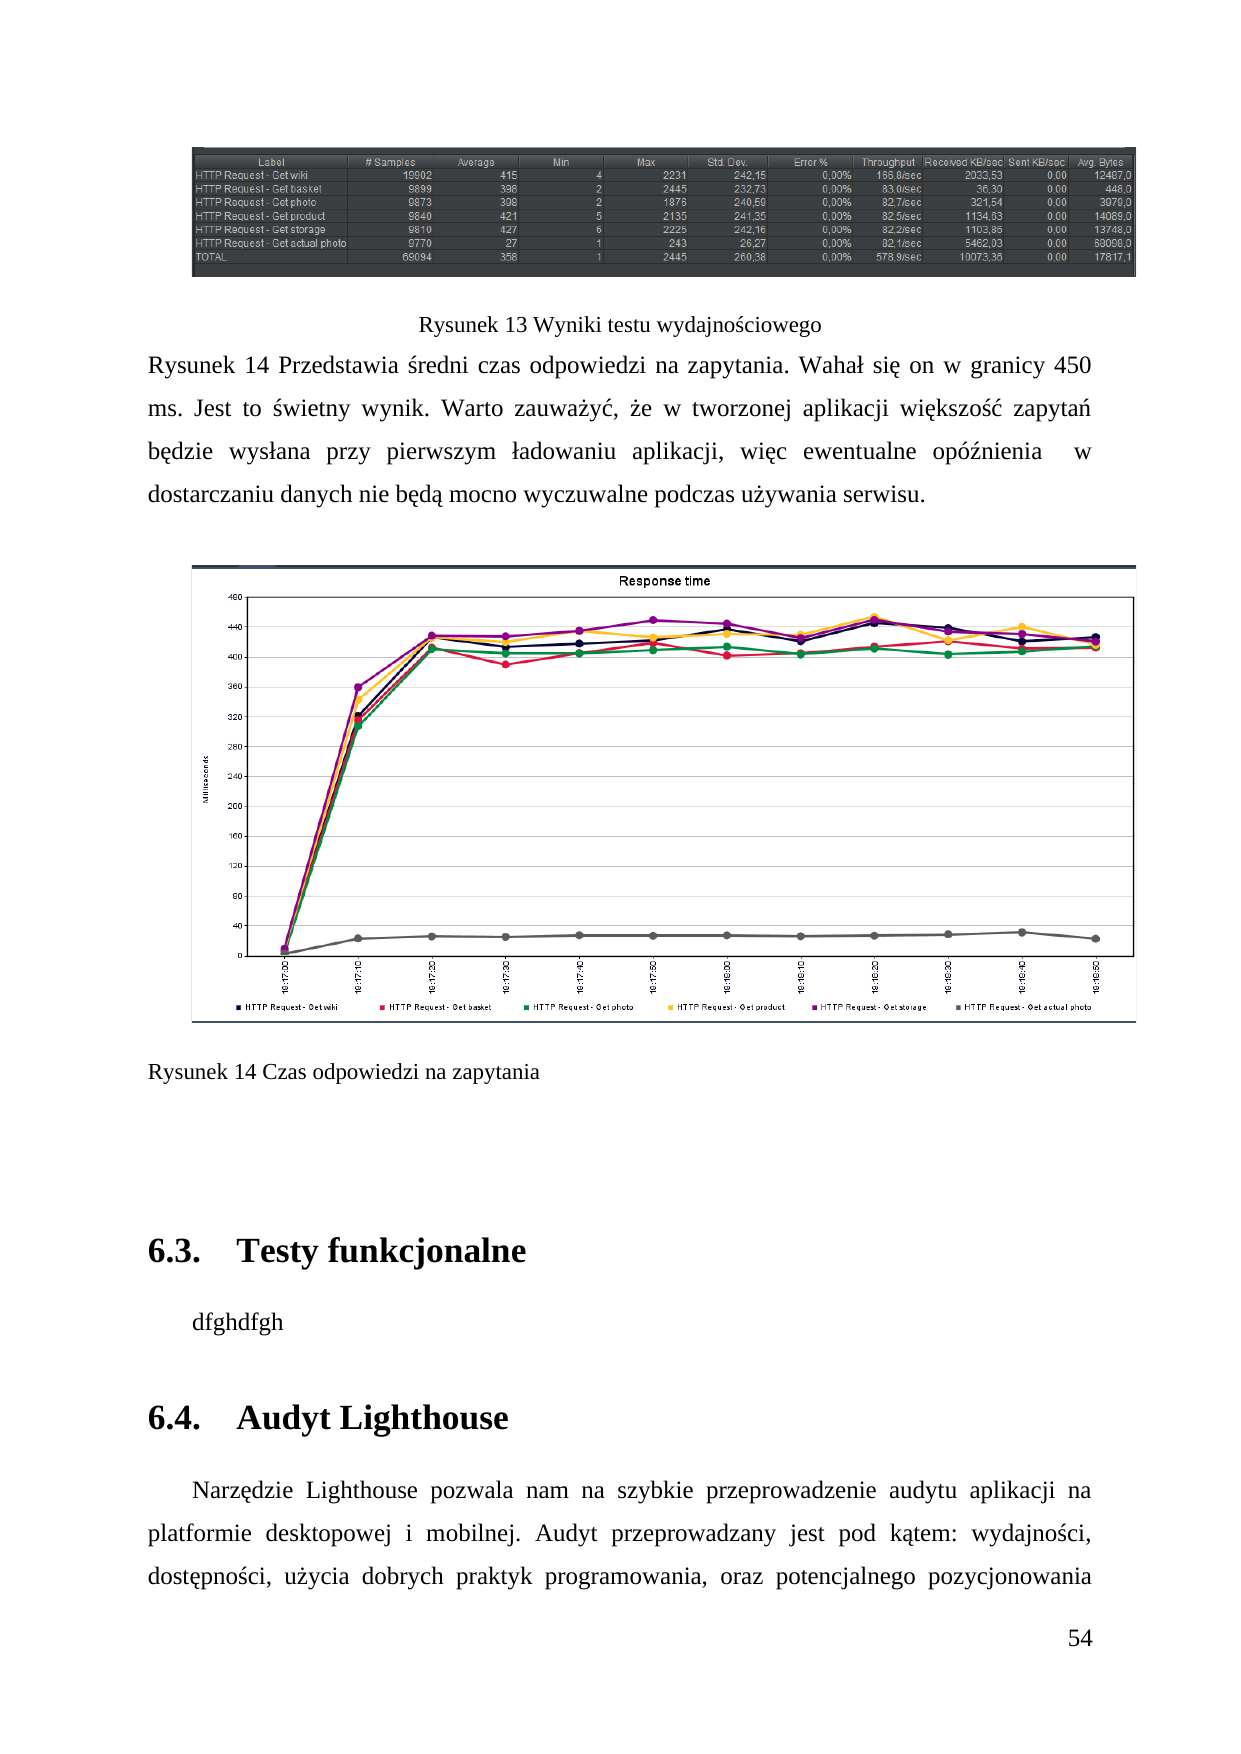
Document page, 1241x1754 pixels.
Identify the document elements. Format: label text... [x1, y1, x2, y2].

text Rysunek 13 Wyniki testu wydajnościowego [148, 311, 1093, 338]
picture [191, 147, 1137, 277]
text Rysunek 14 Czas odpowiedzi na zapytania [148, 1058, 1093, 1084]
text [148, 1475, 1093, 1590]
text Audyt Lighthouse [148, 1396, 1093, 1437]
picture [191, 565, 1137, 1023]
text Rysunek 14 Przedstawia średni czas odpowiedzi na zapytania. Wahał się on w granicy 450 ms. Jest to świetny wynik. Warto zauważyć, że w tworzonej aplikacji większość zapytań będzie wysłana przy pierwszym ładowaniu aplikacji, więc ewentualne opóźnienia w dostarczaniu danych nie będą mocno wyczuwalne podczas używania serwisu. [148, 350, 1093, 508]
text Testy funkcjonalne [148, 1229, 1093, 1270]
text dfghdfgh [148, 1307, 1093, 1336]
